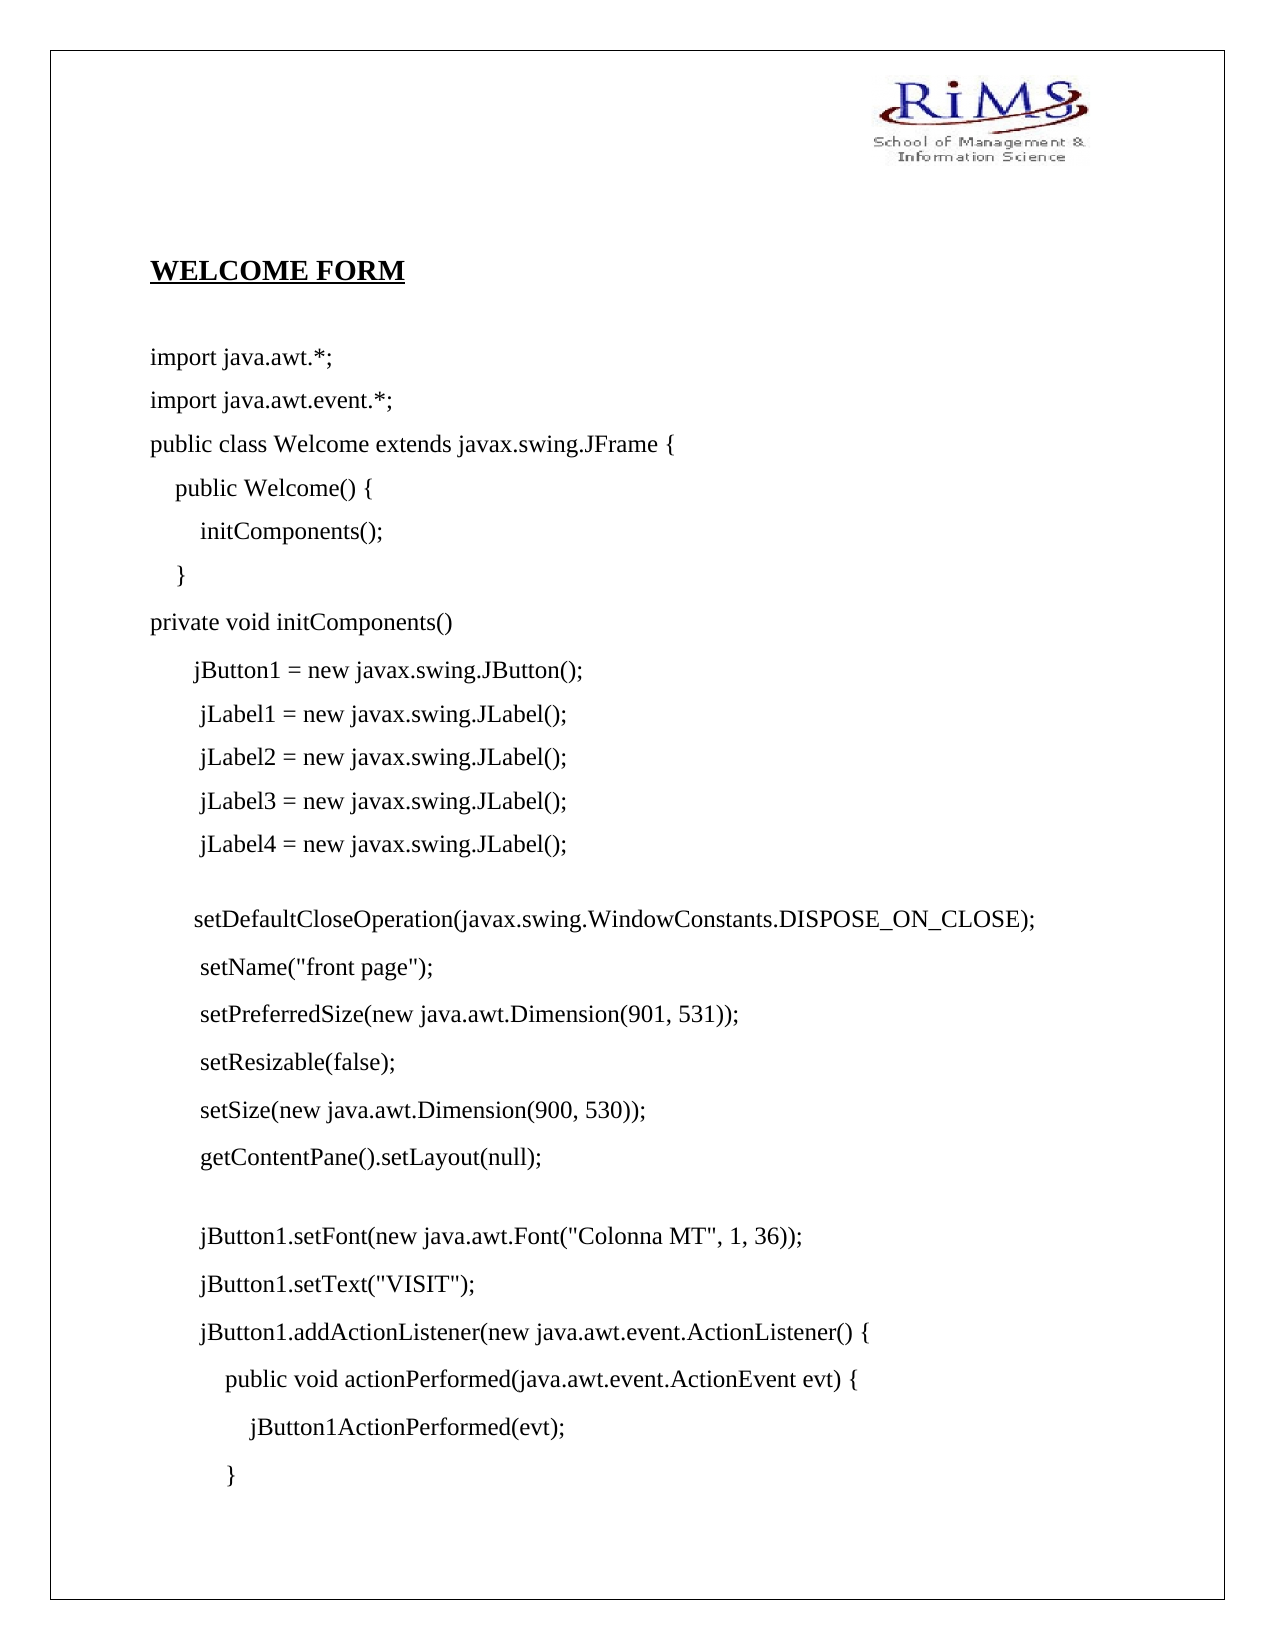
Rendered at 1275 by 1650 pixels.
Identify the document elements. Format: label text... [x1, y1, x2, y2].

text } [150, 560, 1125, 588]
text jButton1.addActionListener(new java.awt.event.ActionListener() { [150, 1317, 1125, 1345]
picture [871, 75, 1091, 166]
text jLabel2 = new javax.swing.JLabel(); [150, 742, 1125, 771]
text setName("front page"); [150, 952, 1125, 980]
text setSize(new java.awt.Dimension(900, 530)); [150, 1095, 1125, 1123]
text jLabel1 = new javax.swing.JLabel(); [150, 699, 1125, 727]
text setDefaultCloseOperation(javax.swing.WindowConstants.DISPOSE_ON_CLOSE); [150, 904, 1125, 933]
text getContentPane().setLayout(null); [150, 1142, 1125, 1171]
text WELCOME FORM [150, 253, 1125, 287]
text public class Welcome extends javax.swing.JFrame { [150, 429, 1125, 458]
text jLabel3 = new javax.swing.JLabel(); [150, 786, 1125, 814]
text setPreferredSize(new java.awt.Dimension(901, 531)); [150, 999, 1125, 1028]
text public Welcome() { [150, 473, 1125, 501]
text import java.awt.event.*; [150, 386, 1125, 414]
text setResizable(false); [150, 1047, 1125, 1076]
text public void actionPerformed(java.awt.event.ActionEvent evt) { [150, 1364, 1125, 1393]
text jButton1.setText("VISIT"); [150, 1269, 1125, 1298]
text jLabel4 = new javax.swing.JLabel(); [150, 829, 1125, 858]
text } [150, 1460, 1125, 1488]
text jButton1.setFont(new java.awt.Font("Colonna MT", 1, 36)); [150, 1221, 1125, 1250]
text initComponents(); [150, 516, 1125, 545]
text import java.awt.*; [150, 342, 1125, 371]
text private void initComponents() [150, 607, 1125, 636]
text jButton1ActionPerformed(evt); [150, 1412, 1125, 1441]
text jButton1 = new javax.swing.JButton(); [150, 655, 1125, 684]
